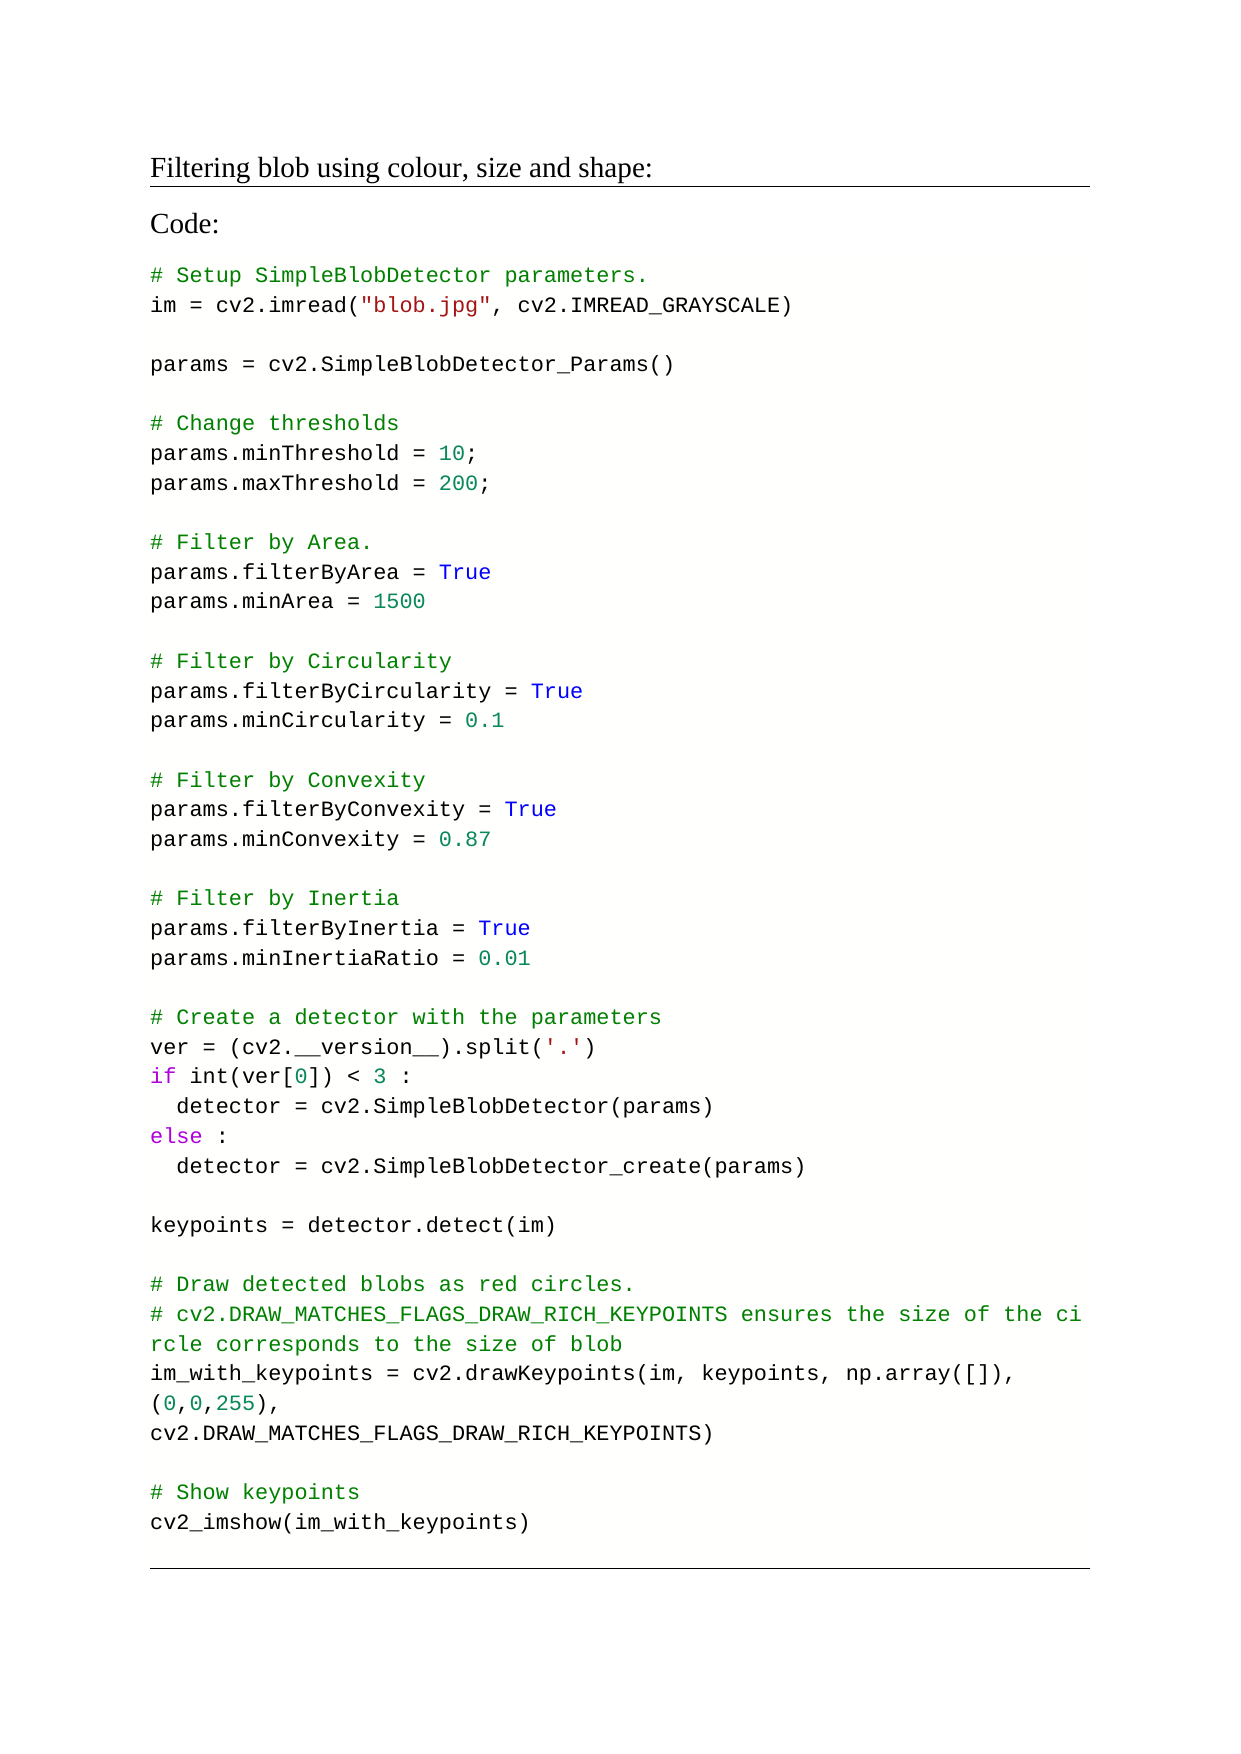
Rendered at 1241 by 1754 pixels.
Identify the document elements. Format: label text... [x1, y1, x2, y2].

text ver = (cv2.__version__).split('.') [150, 1031, 1090, 1061]
text # Setup SimpleBlobDetector parameters. [150, 259, 1090, 289]
text # Filter by Circularity [150, 645, 1090, 675]
text im_with_keypoints = cv2.drawKeypoints(im, keypoints, np.array([]), (0,0,255), [150, 1358, 1090, 1417]
text params.minConvexity = 0.87 [150, 823, 1090, 853]
text # Draw detected blobs as red circles. [150, 1269, 1090, 1298]
text # cv2.DRAW_MATCHES_FLAGS_DRAW_RICH_KEYPOINTS ensures the size of the circle corresponds to the size of blob [150, 1298, 1090, 1358]
text params.minArea = 1500 [150, 586, 1090, 616]
text params = cv2.SimpleBlobDetector_Params() [150, 348, 1090, 378]
text # Filter by Area. [150, 526, 1090, 556]
text # Filter by Inertia [150, 883, 1090, 912]
text params.minCircularity = 0.1 [150, 704, 1090, 734]
text keypoints = detector.detect(im) [150, 1209, 1090, 1239]
text detector = cv2.SimpleBlobDetector(params) [150, 1091, 1090, 1120]
text cv2_imshow(im_with_keypoints) [150, 1506, 1090, 1536]
text Code: [150, 206, 1090, 240]
text Filtering blob using colour, size and shape: [150, 150, 1090, 186]
text params.filterByArea = True [150, 556, 1090, 586]
text # Create a detector with the parameters [150, 1001, 1090, 1031]
text cv2.DRAW_MATCHES_FLAGS_DRAW_RICH_KEYPOINTS) [150, 1417, 1090, 1447]
text # Change thresholds [150, 408, 1090, 437]
text params.filterByConvexity = True [150, 794, 1090, 823]
text params.filterByCircularity = True [150, 675, 1090, 704]
text detector = cv2.SimpleBlobDetector_create(params) [150, 1150, 1090, 1179]
text else : [150, 1120, 1090, 1150]
text im = cv2.imread("blob.jpg", cv2.IMREAD_GRAYSCALE) [150, 289, 1090, 319]
text params.maxThreshold = 200; [150, 467, 1090, 497]
text # Filter by Convexity [150, 764, 1090, 794]
text params.minInertiaRatio = 0.01 [150, 942, 1090, 972]
text # Show keypoints [150, 1476, 1090, 1506]
text params.minThreshold = 10; [150, 437, 1090, 467]
text if int(ver[0]) < 3 : [150, 1061, 1090, 1091]
text params.filterByInertia = True [150, 912, 1090, 942]
